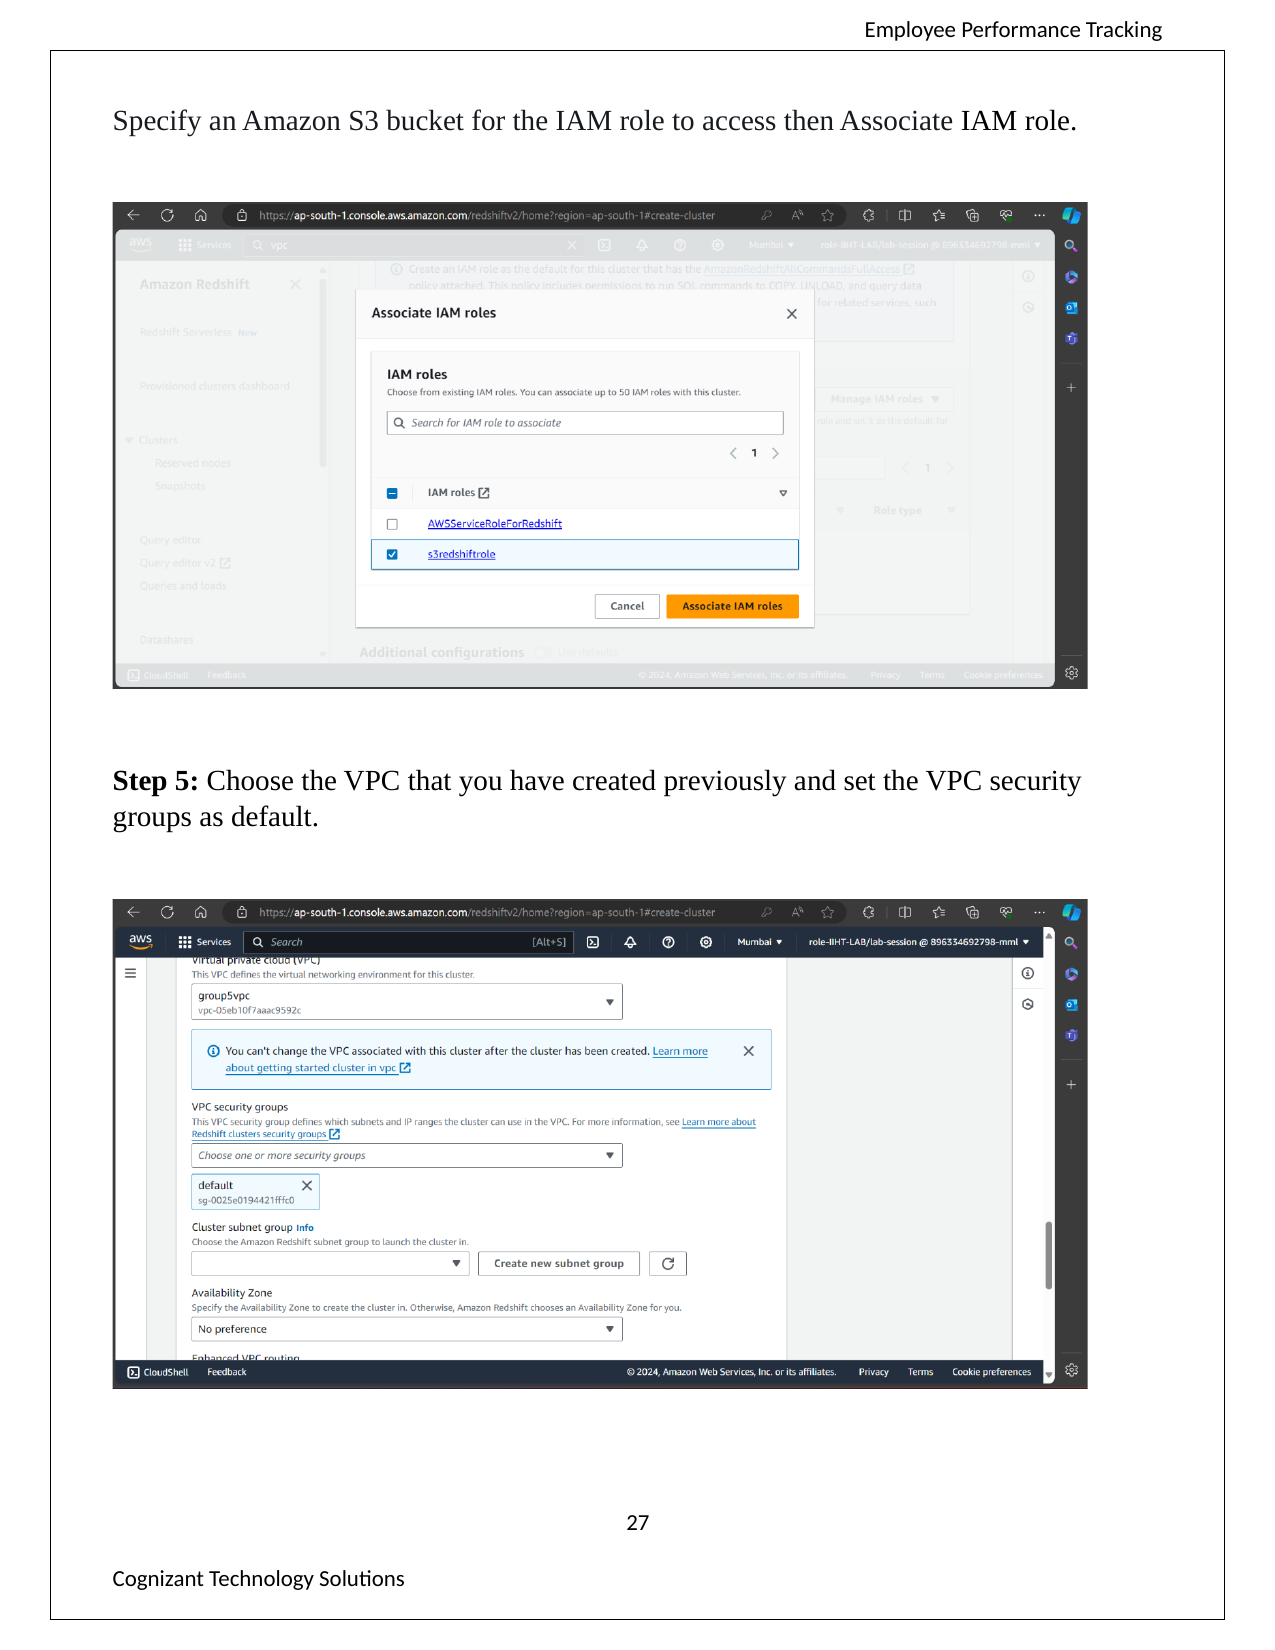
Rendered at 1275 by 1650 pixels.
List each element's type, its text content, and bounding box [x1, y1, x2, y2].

picture [112, 899, 1088, 1389]
text Specify an Amazon S3 bucket for the IAM role to access then Associate IAM role. [112, 103, 1162, 137]
text Step 5: Choose the VPC that you have created previously and set the VPC security groups as default. [112, 763, 1162, 832]
picture [112, 202, 1088, 689]
